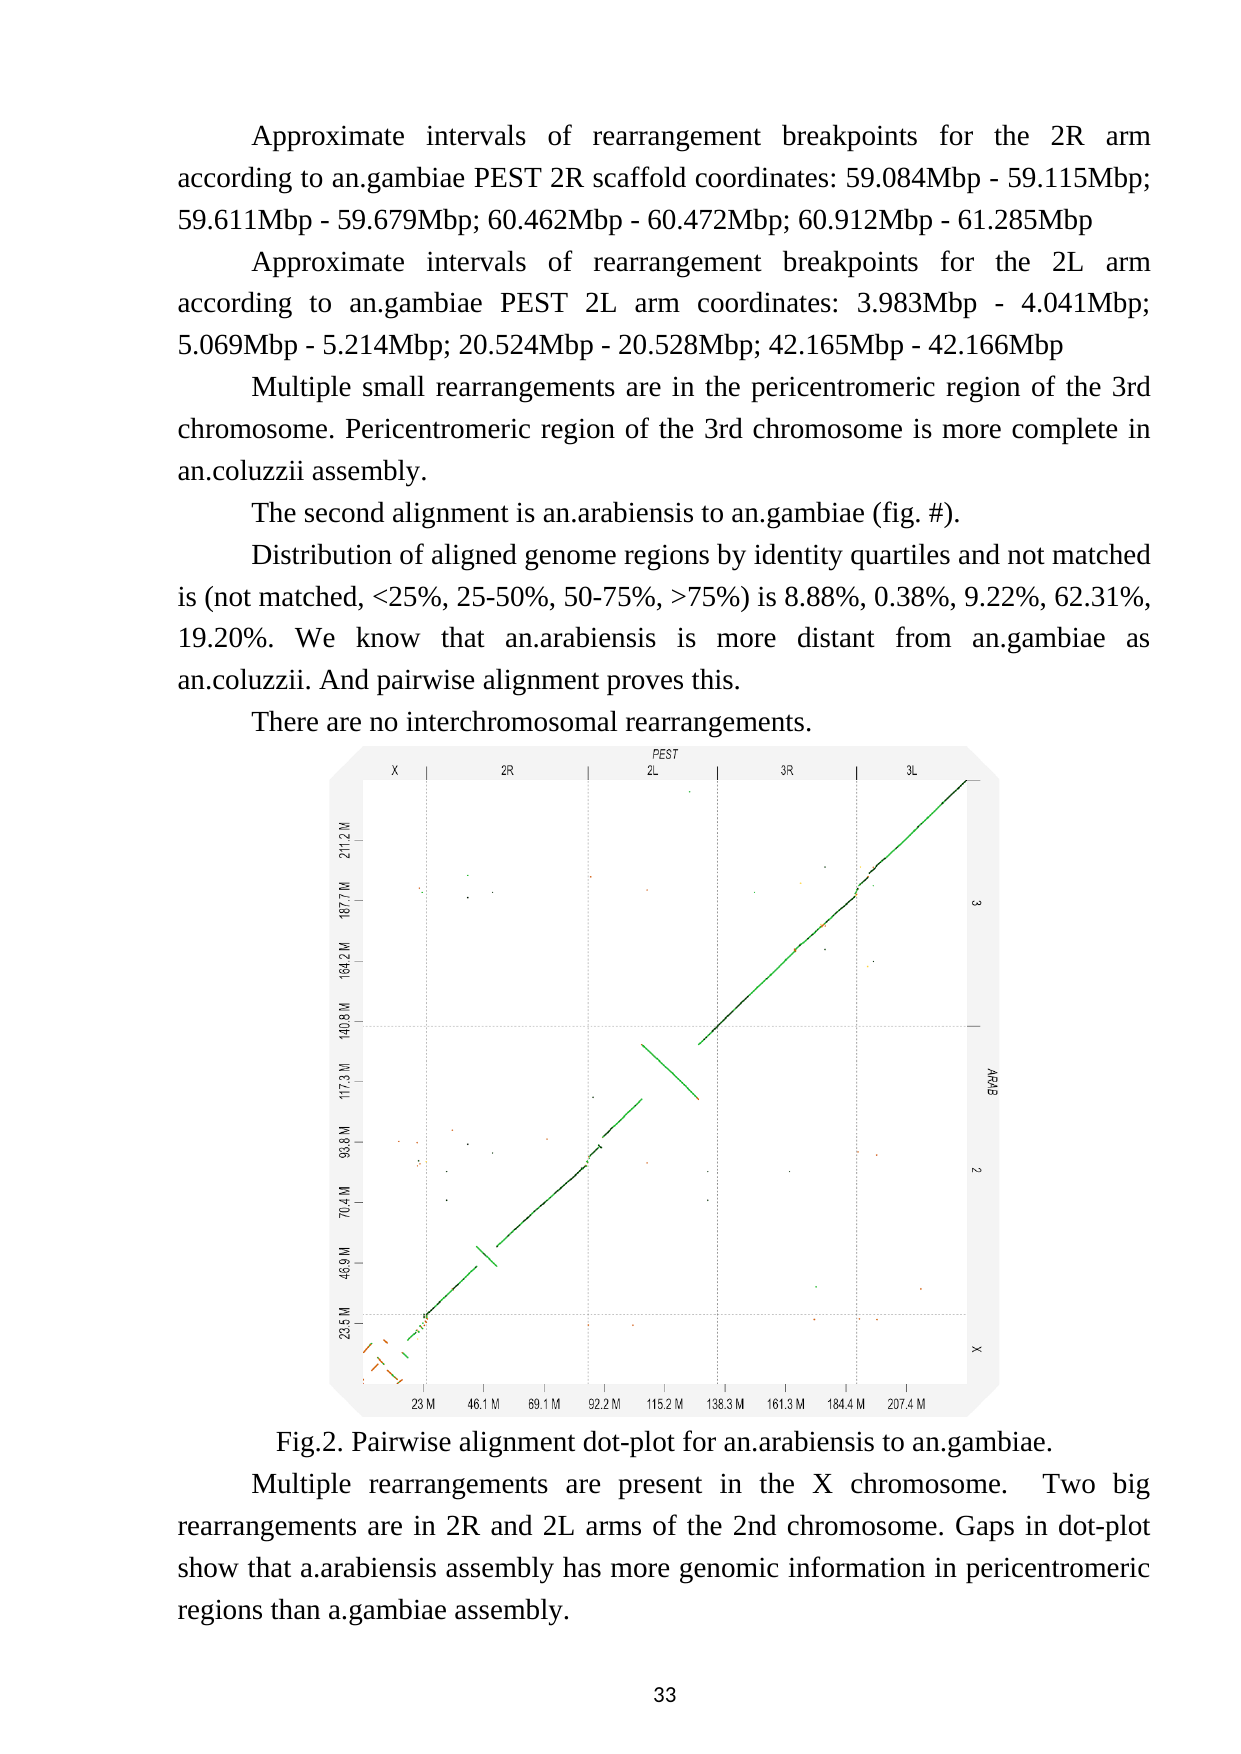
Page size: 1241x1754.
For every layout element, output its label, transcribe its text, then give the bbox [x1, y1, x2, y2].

text Pairwise alignment dot-plot for an.arabiensis to an.gambiae. [177, 1424, 1152, 1458]
text Multiple rearrangements are present in the X chromosome. Two big rearrangements are in 2R and 2L arms of the 2nd chromosome. Gaps in dot-plot show that a.arabiensis assembly has more genomic information in pericentromeric regions than a.gambiae assembly. [177, 1466, 1152, 1626]
text The second alignment is an.arabiensis to an.gambiae (fig. #). [177, 495, 1152, 528]
text There are no interchromosomal rearrangements. [177, 704, 1152, 738]
picture [329, 746, 1000, 1417]
text Multiple small rearrangements are in the pericentromeric region of the 3rd chromosome. Pericentromeric region of the 3rd chromosome is more complete in an.coluzzii assembly. [177, 369, 1152, 487]
text Approximate intervals of rearrangement breakpoints for the 2R arm according to an.gambiae PEST 2R scaffold coordinates: 59.084Mbp - 59.115Mbp; 59.611Mbp - 59.679Mbp; 60.462Mbp - 60.472Mbp; 60.912Mbp - 61.285Mbp [177, 118, 1152, 235]
text Distribution of aligned genome regions by identity quartiles and not matched is (not matched, <25%, 25-50%, 50-75%, >75%) is 8.88%, 0.38%, 9.22%, 62.31%, 19.20%. We know that an.arabiensis is more distant from an.gambiae as an.coluzzii. And pairwise alignment proves this. [177, 537, 1152, 696]
text Approximate intervals of rearrangement breakpoints for the 2L arm according to an.gambiae PEST 2L arm coordinates: 3.983Mbp - 4.041Mbp; 5.069Mbp - 5.214Mbp; 20.524Mbp - 20.528Mbp; 42.165Mbp - 42.166Mbp [177, 244, 1152, 361]
